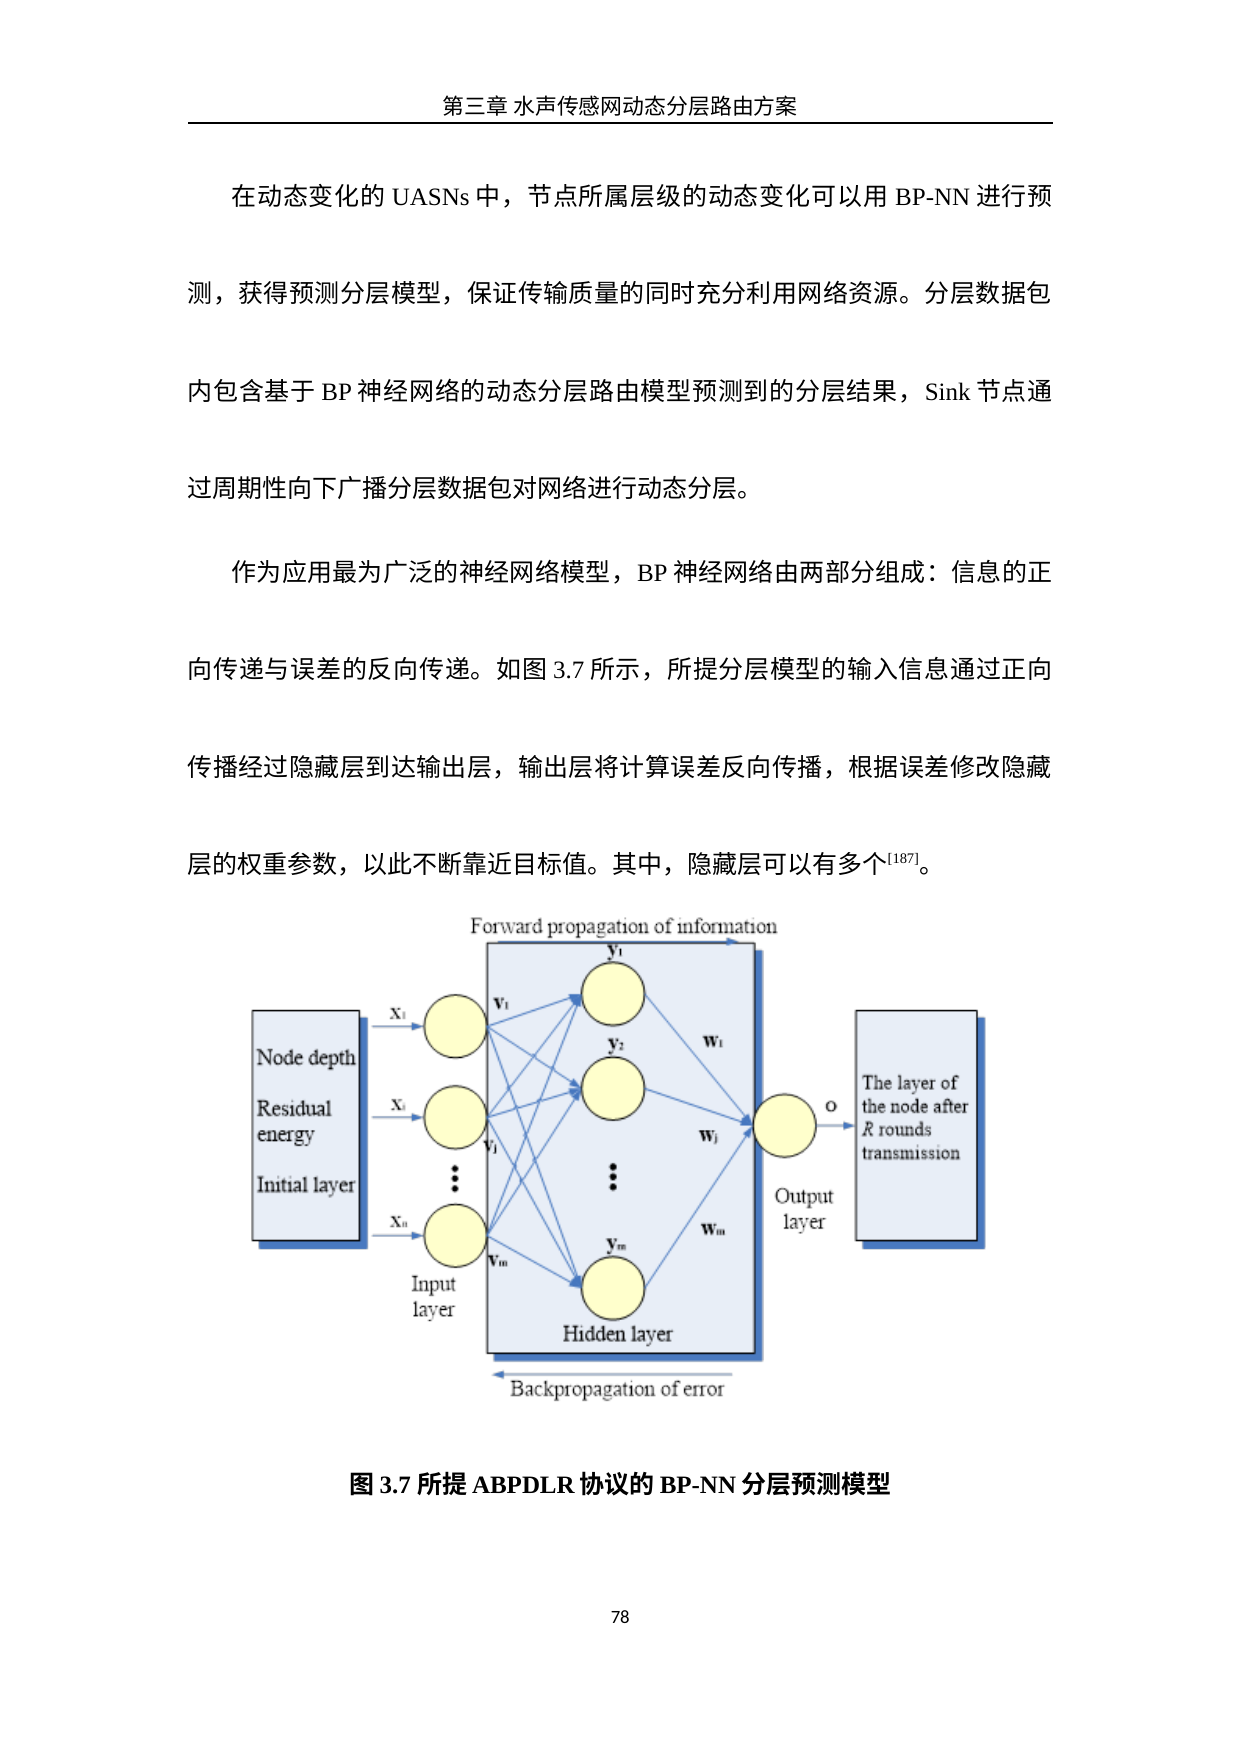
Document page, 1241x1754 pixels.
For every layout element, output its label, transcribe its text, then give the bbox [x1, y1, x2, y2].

text 作为应用最为广泛的神经网络模型，BP神经网络由两部分组成：信息的正向传递与误差的反向传递。如图3.7所示，所提分层模型的输入信息通过正向传播经过隐藏层到达输出层，输出层将计算误差反向传播，根据误差修改隐藏层的权重参数，以此不断靠近目标值。其中，隐藏层可以有多个[143]。 [187, 538, 1053, 895]
text 在动态变化的UASNs中，节点所属层级的动态变化可以用BP-NN进行预测，获得预测分层模型，保证传输质量的同时充分利用网络资源。分层数据包内包含基于BP神经网络的动态分层路由模型预测到的分层结果，Sink节点通过周期性向下广播分层数据包对网络进行动态分层。 [187, 162, 1053, 519]
text 图3.7 所提ABPDLR协议的BP-NN分层预测模型 [187, 1450, 1053, 1515]
picture [251, 913, 989, 1406]
